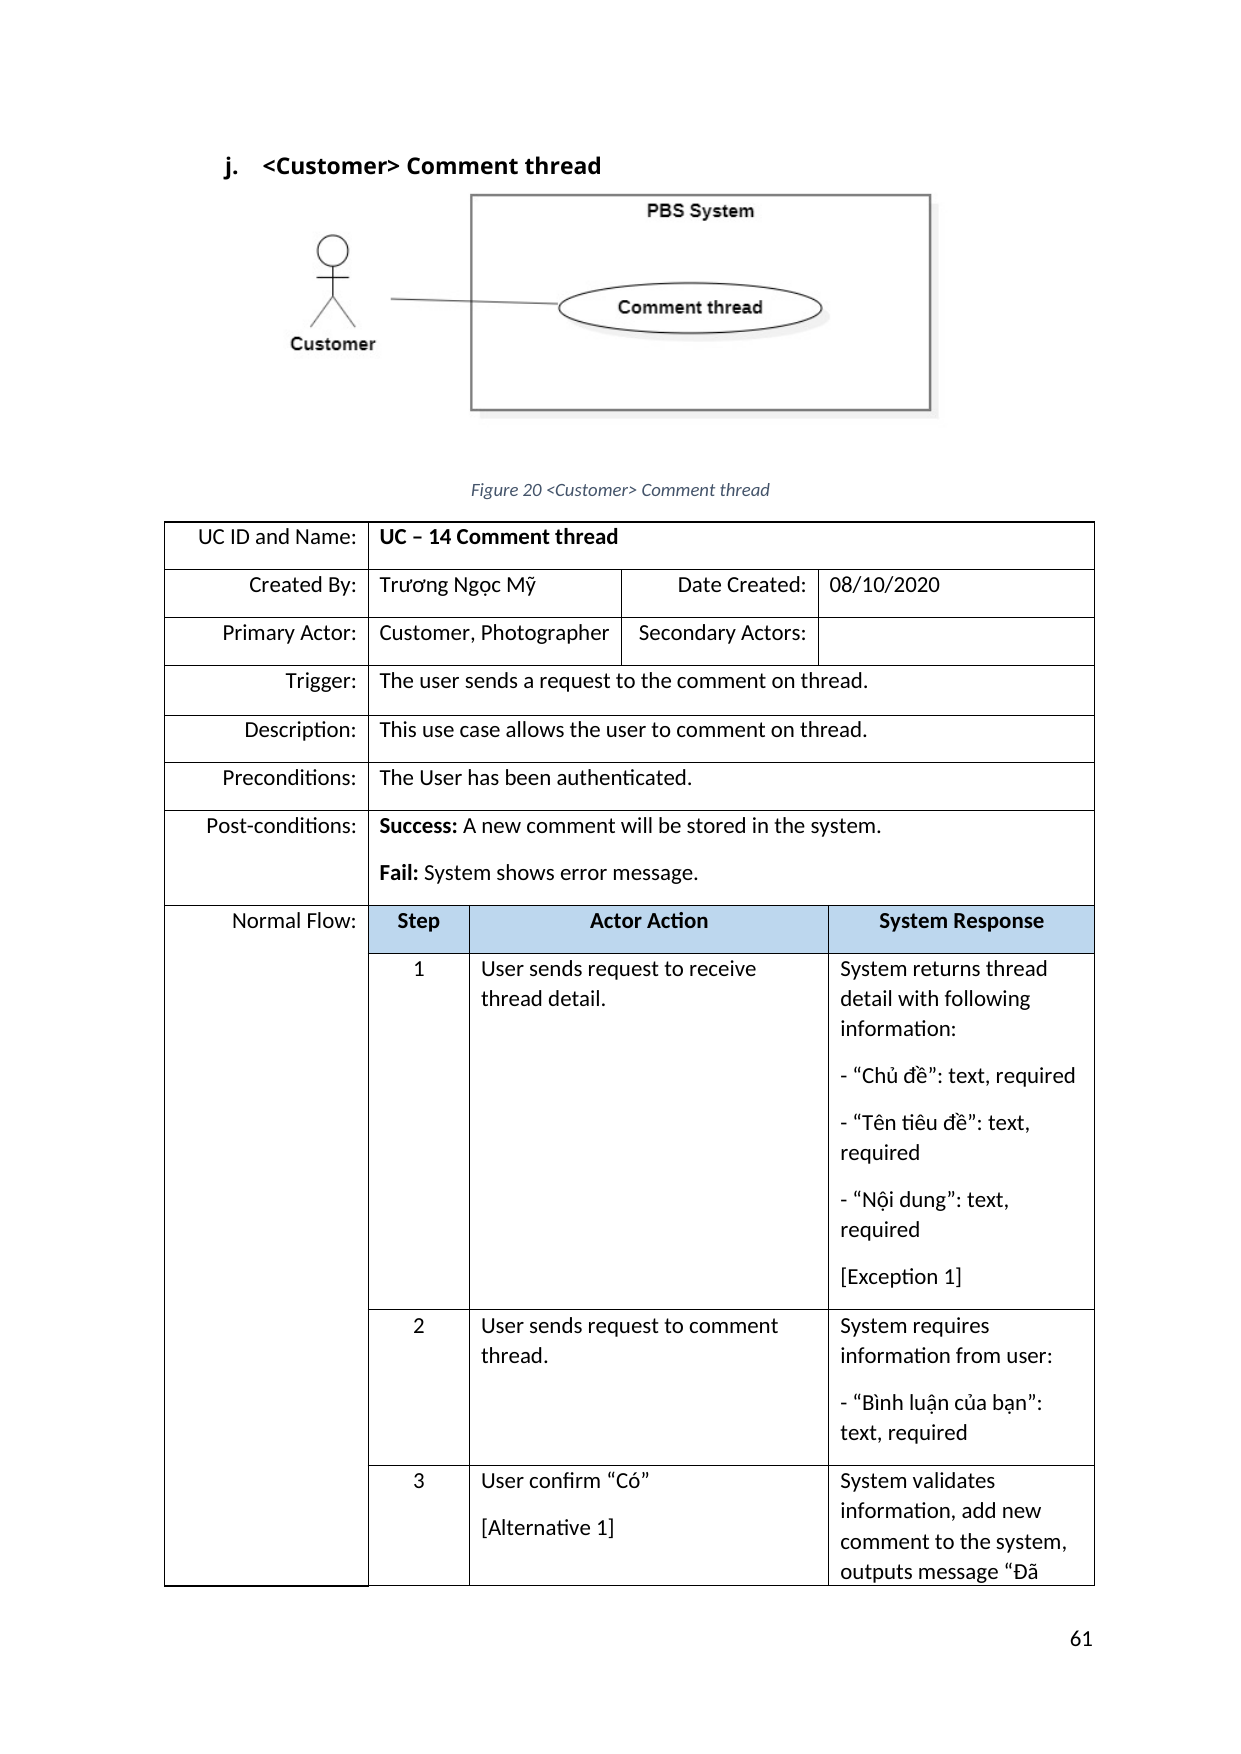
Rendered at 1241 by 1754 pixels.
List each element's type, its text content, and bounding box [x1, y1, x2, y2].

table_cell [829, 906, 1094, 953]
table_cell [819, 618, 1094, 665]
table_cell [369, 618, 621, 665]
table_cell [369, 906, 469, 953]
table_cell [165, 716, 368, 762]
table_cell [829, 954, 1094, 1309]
text Figure 20 <Customer> Comment thread [150, 478, 1093, 501]
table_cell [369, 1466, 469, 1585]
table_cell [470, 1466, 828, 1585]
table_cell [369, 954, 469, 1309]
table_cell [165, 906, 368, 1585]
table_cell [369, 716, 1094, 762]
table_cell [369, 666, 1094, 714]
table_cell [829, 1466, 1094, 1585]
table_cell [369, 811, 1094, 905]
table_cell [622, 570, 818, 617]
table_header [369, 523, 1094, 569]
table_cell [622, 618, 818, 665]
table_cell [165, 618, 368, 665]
subtitle <Customer> Comment thread [225, 150, 1093, 181]
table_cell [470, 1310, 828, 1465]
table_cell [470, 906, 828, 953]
picture [264, 183, 978, 459]
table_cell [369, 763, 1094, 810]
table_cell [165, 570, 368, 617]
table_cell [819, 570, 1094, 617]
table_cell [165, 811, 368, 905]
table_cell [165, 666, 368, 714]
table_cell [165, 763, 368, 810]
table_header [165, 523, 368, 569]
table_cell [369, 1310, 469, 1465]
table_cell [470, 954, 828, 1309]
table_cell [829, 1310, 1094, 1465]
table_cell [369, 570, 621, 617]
